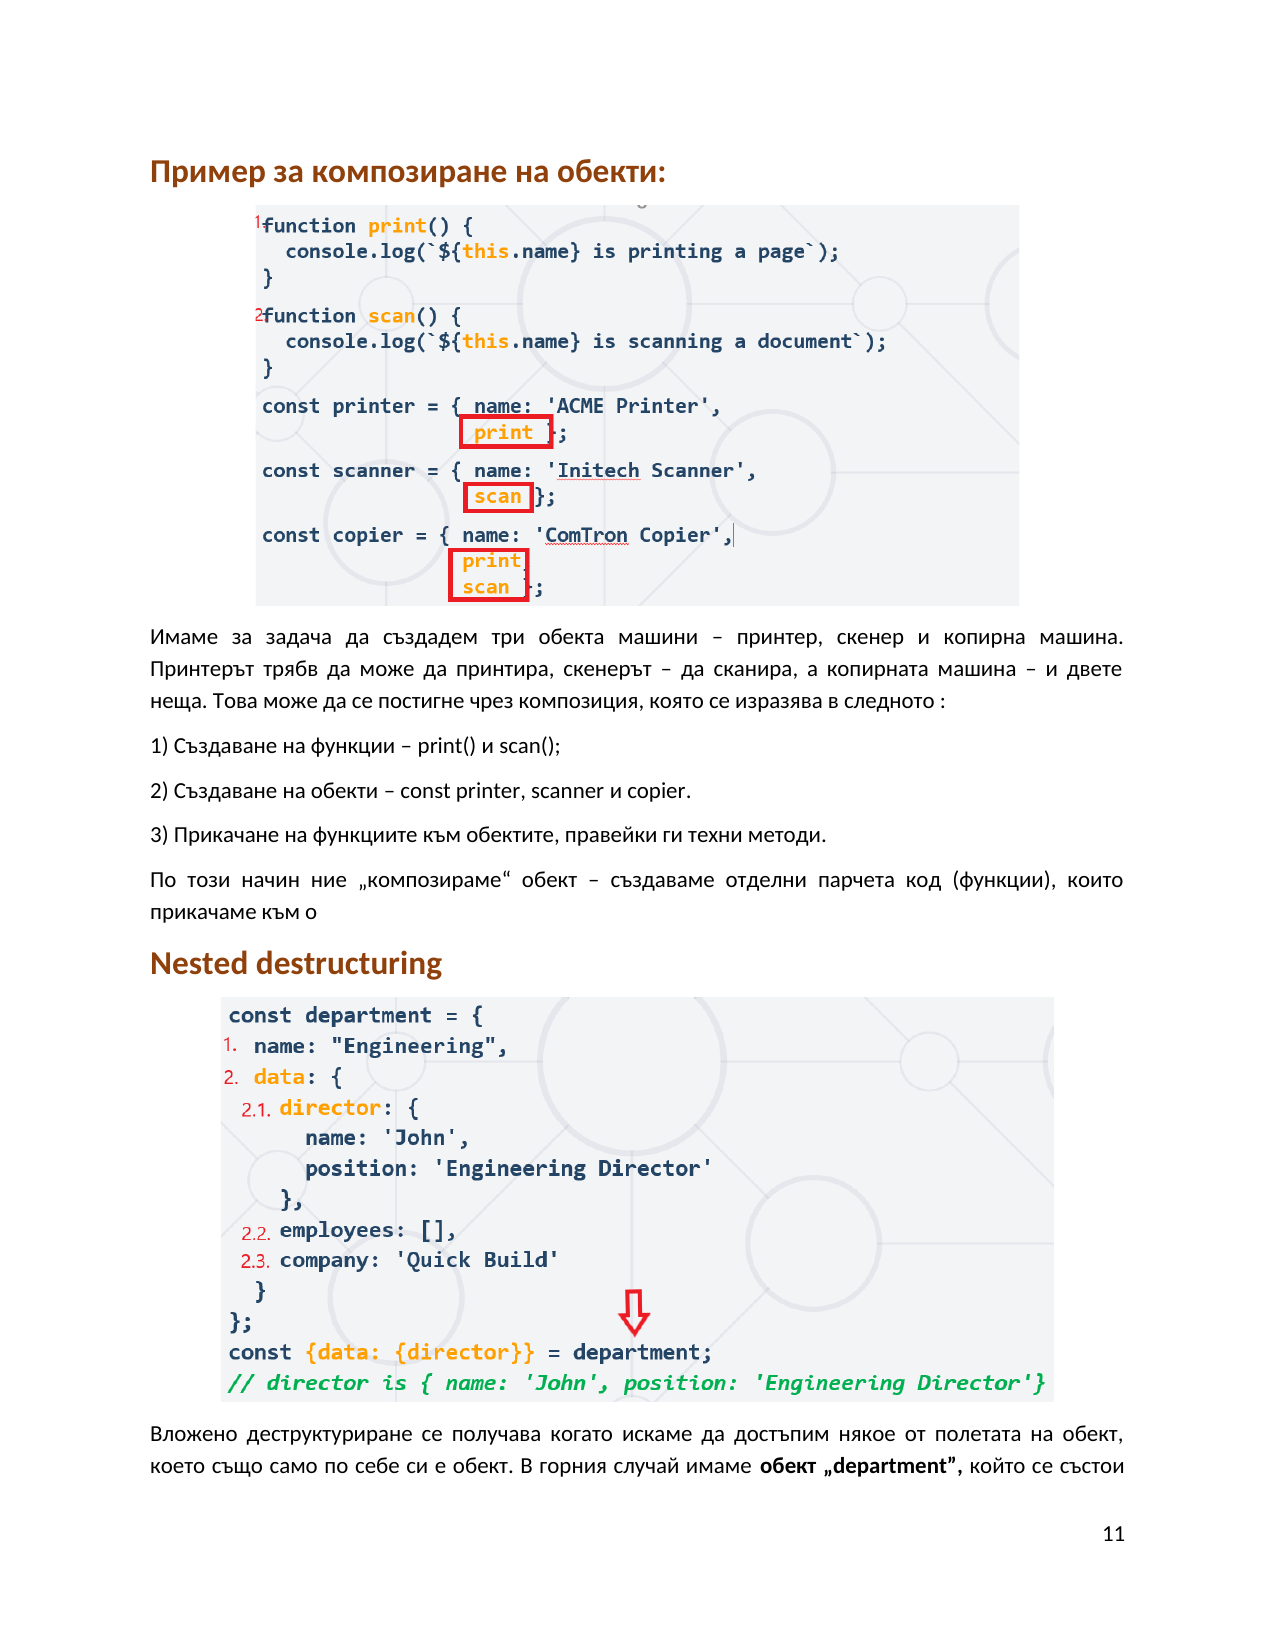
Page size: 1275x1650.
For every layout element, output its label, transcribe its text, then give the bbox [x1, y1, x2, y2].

picture [255, 205, 1020, 606]
text 3) Прикачане на функциите към обектите, правейки ги техни методи. [150, 821, 1125, 848]
subtitle Nested destructuring [150, 942, 1125, 983]
picture [220, 997, 1055, 1402]
text По този начин ние „композираме“ обект – създаваме отделни парчета код (функции), които прикачаме към о [150, 865, 1125, 925]
text 2) Създаване на обекти – const printer, scanner и copier. [150, 776, 1125, 804]
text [150, 1419, 1125, 1479]
text 1) Създаване на функции – print() и scan(); [150, 731, 1125, 759]
subtitle Пример за композиране на обекти: [150, 150, 1125, 191]
text Имаме за задача да създадем три обекта машини – принтер, скенер и копирна машина. Принтерът трябв да може да принтира, скенерът – да сканира, а копирната машина – и двете неща. Това може да се постигне чрез композиция, която се изразява в следното : [150, 622, 1125, 714]
